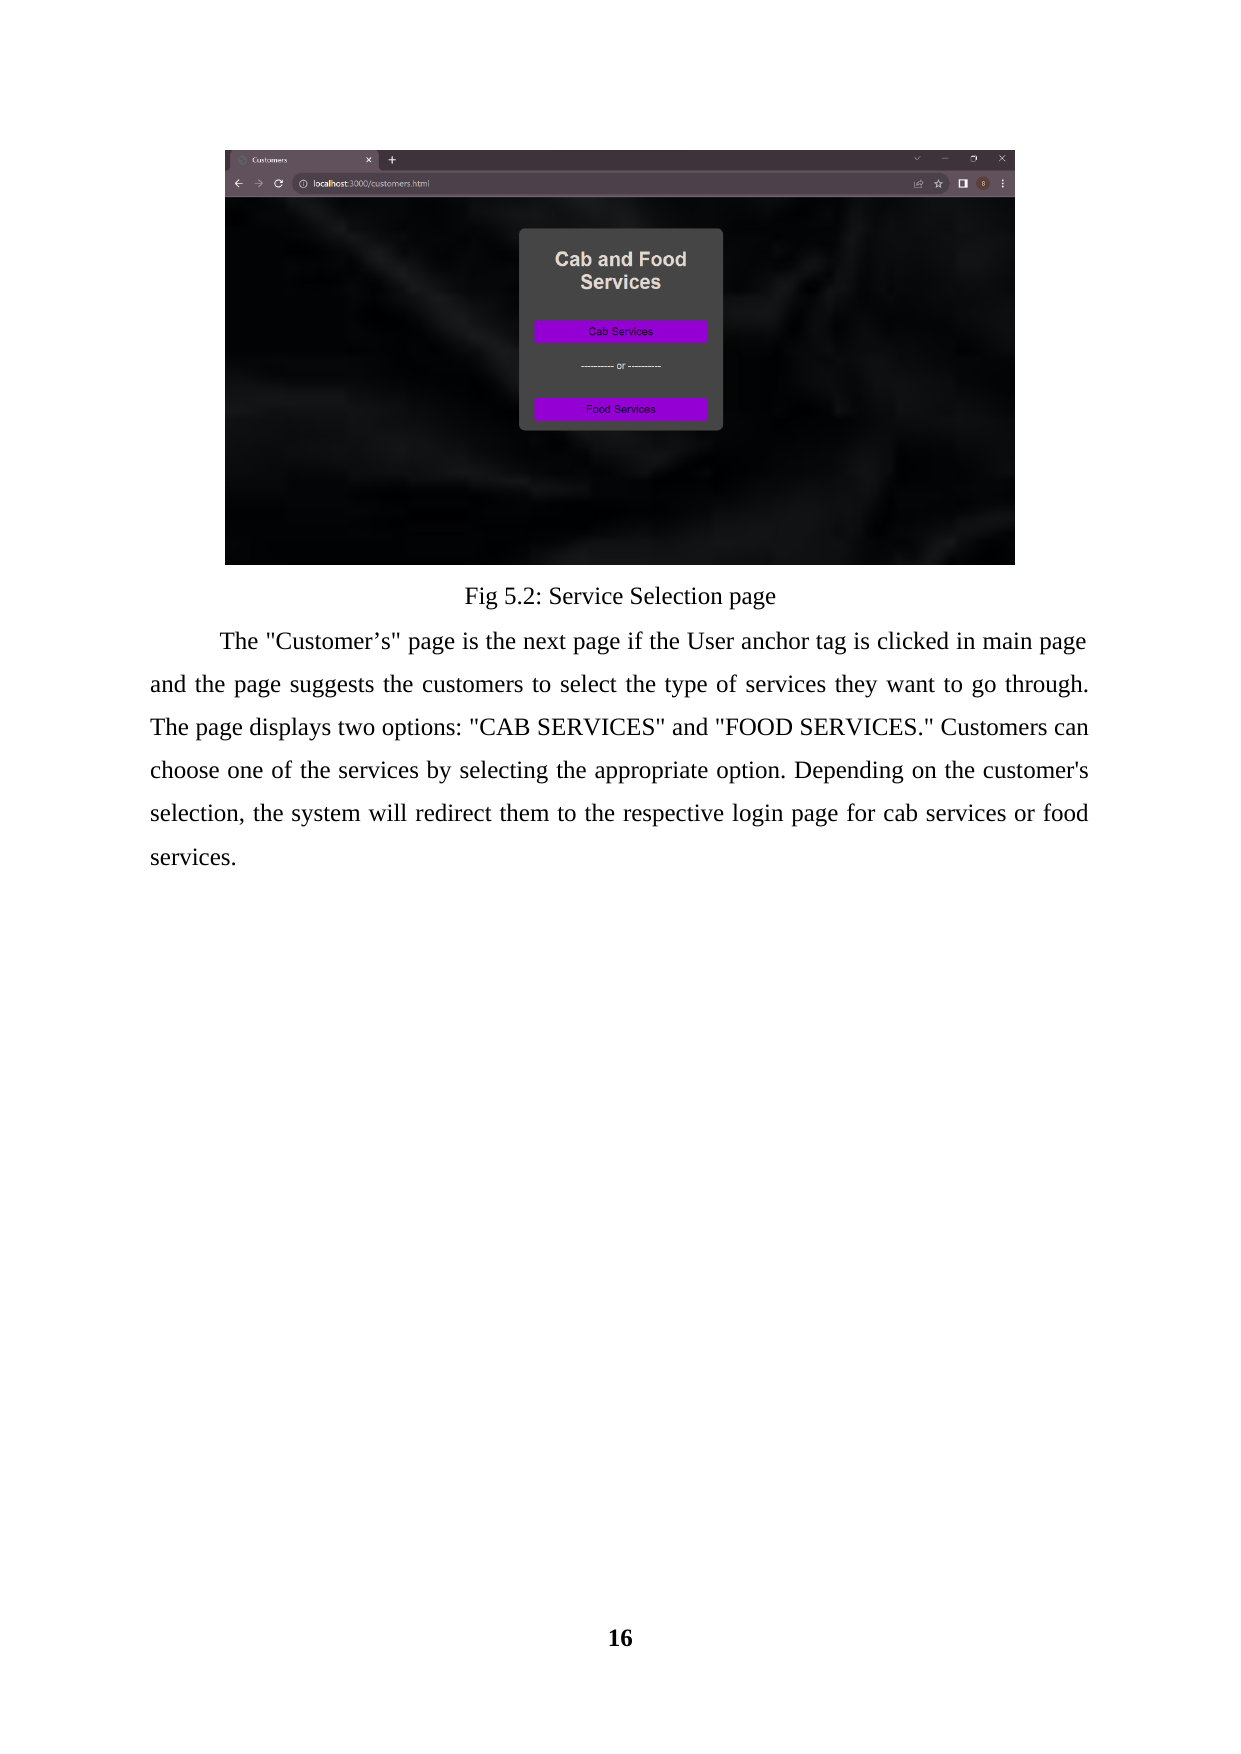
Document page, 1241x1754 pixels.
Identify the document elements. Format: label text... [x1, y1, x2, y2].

text Fig 5.2: Service Selection page [150, 581, 1090, 609]
text The "Customer’s" page is the next page if the User anchor tag is clicked in main page and the page suggests the customers to select the type of services they want to go through. The page displays two options: "CAB SERVICES" and "FOOD SERVICES." Customers can choose one of the services by selecting the appropriate option. Depending on the customer's selection, the system will redirect them to the respective login page for cab services or food services. [150, 626, 1090, 870]
picture [225, 150, 1015, 565]
